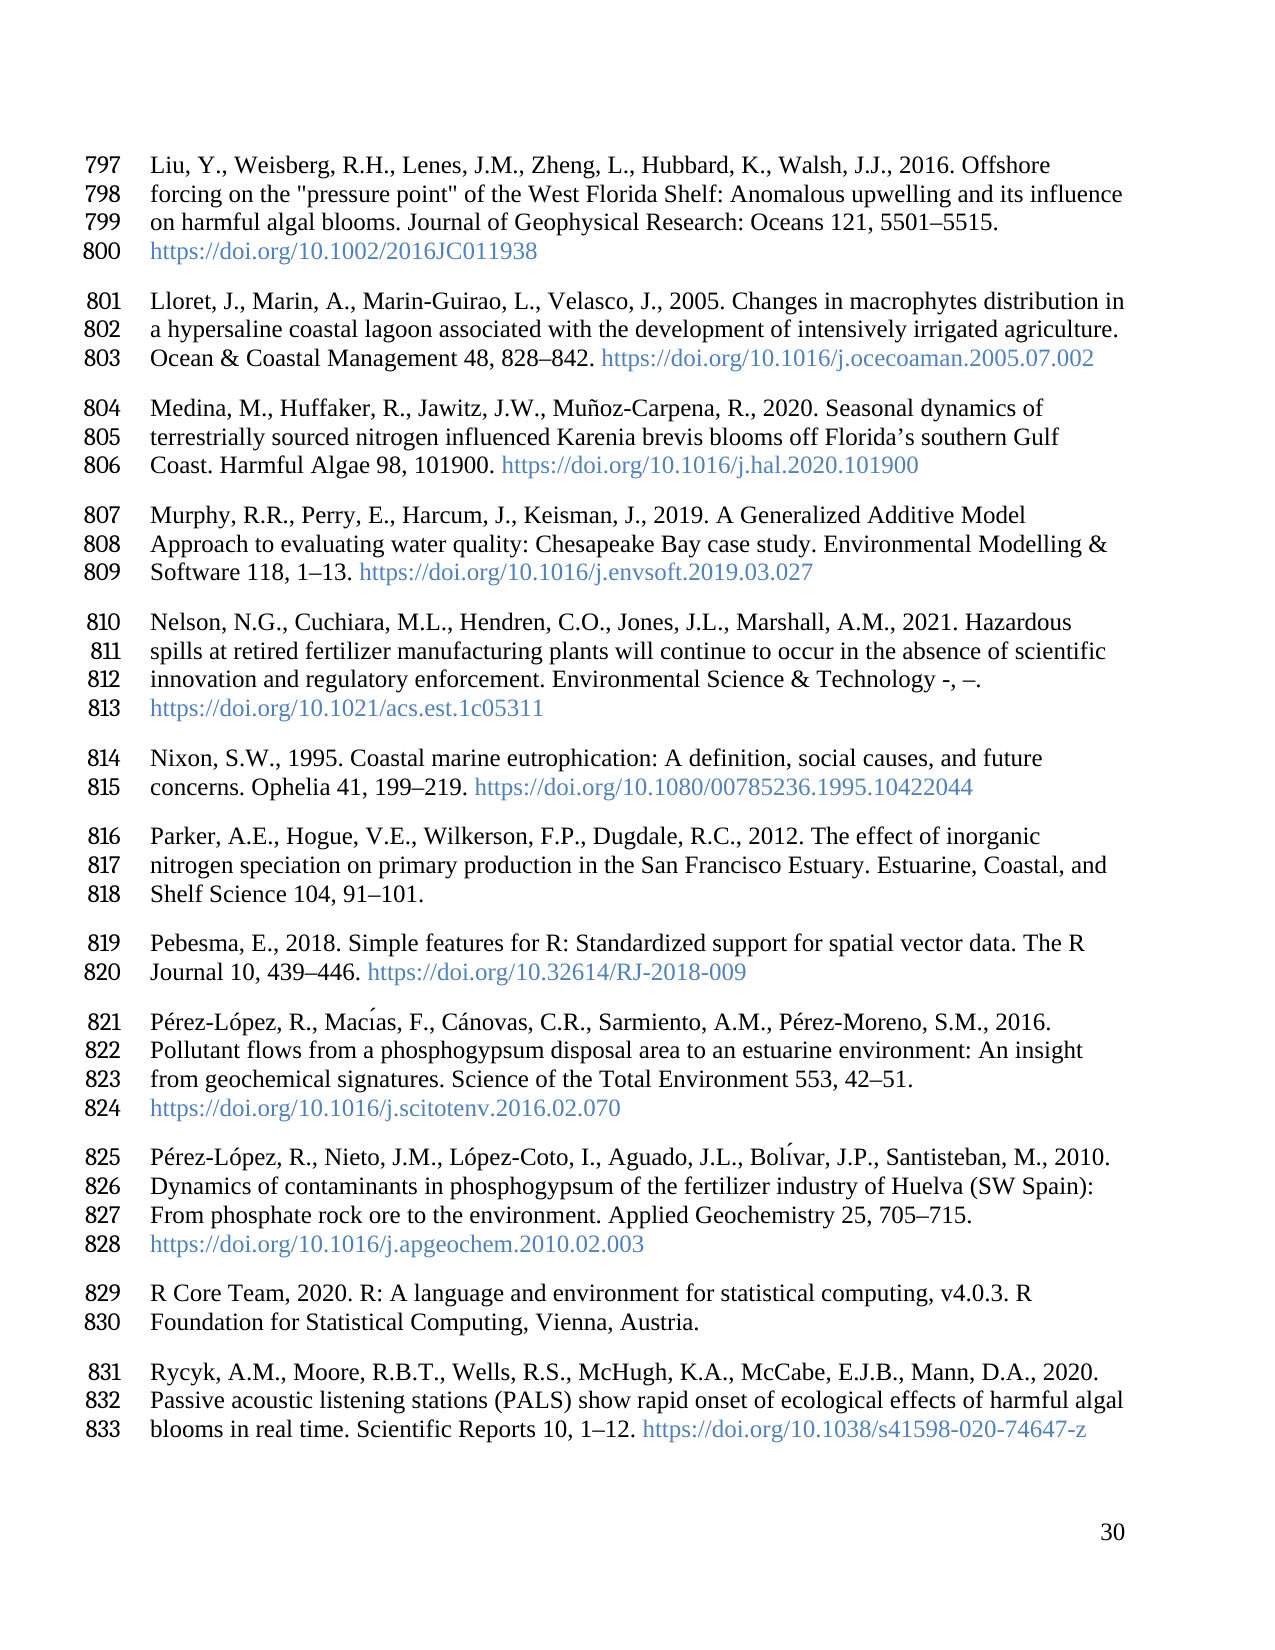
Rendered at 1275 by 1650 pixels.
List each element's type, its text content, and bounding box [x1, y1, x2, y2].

text Pebesma, E., 2018. Simple features for R: Standardized support for spatial vector data. The R Journal 10, 439–446. https://doi.org/10.32614/RJ-2018-009 [150, 928, 1125, 986]
text Pérez-López, R., Nieto, J.M., López-Coto, I., Aguado, J.L., Bolı́var, J.P., Santisteban, M., 2010. Dynamics of contaminants in phosphogypsum of the fertilizer industry of Huelva (SW Spain): From phosphate rock ore to the environment. Applied Geochemistry 25, 705–715. https://doi.org/10.1016/j.apgeochem.2010.02.003 [150, 1142, 1125, 1257]
text Murphy, R.R., Perry, E., Harcum, J., Keisman, J., 2019. A Generalized Additive Model Approach to evaluating water quality: Chesapeake Bay case study. Environmental Modelling & Software 118, 1–13. https://doi.org/10.1016/j.envsoft.2019.03.027 [150, 500, 1125, 586]
text Lloret, J., Marin, A., Marin-Guirao, L., Velasco, J., 2005. Changes in macrophytes distribution in a hypersaline coastal lagoon associated with the development of intensively irrigated agriculture. Ocean & Coastal Management 48, 828–842. https://doi.org/10.1016/j.ocecoaman.2005.07.002 [150, 286, 1125, 372]
text R Core Team, 2020. R: A language and environment for statistical computing, v4.0.3. R Foundation for Statistical Computing, Vienna, Austria. [150, 1278, 1125, 1336]
text Pérez-López, R., Macı́as, F., Cánovas, C.R., Sarmiento, A.M., Pérez-Moreno, S.M., 2016. Pollutant flows from a phosphogypsum disposal area to an estuarine environment: An insight from geochemical signatures. Science of the Total Environment 553, 42–51. https://doi.org/10.1016/j.scitotenv.2016.02.070 [150, 1007, 1125, 1122]
text Nelson, N.G., Cuchiara, M.L., Hendren, C.O., Jones, J.L., Marshall, A.M., 2021. Hazardous spills at retired fertilizer manufacturing plants will continue to occur in the absence of scientific innovation and regulatory enforcement. Environmental Science & Technology -, –. https://doi.org/10.1021/acs.est.1c05311 [150, 607, 1125, 722]
text Medina, M., Huffaker, R., Jawitz, J.W., Muñoz-Carpena, R., 2020. Seasonal dynamics of terrestrially sourced nitrogen influenced Karenia brevis blooms off Florida’s southern Gulf Coast. Harmful Algae 98, 101900. https://doi.org/10.1016/j.hal.2020.101900 [150, 393, 1125, 479]
text Parker, A.E., Hogue, V.E., Wilkerson, F.P., Dugdale, R.C., 2012. The effect of inorganic nitrogen speciation on primary production in the San Francisco Estuary. Estuarine, Coastal, and Shelf Science 104, 91–101. [150, 821, 1125, 907]
text Nixon, S.W., 1995. Coastal marine eutrophication: A definition, social causes, and future concerns. Ophelia 41, 199–219. https://doi.org/10.1080/00785236.1995.10422044 [150, 743, 1125, 800]
text Rycyk, A.M., Moore, R.B.T., Wells, R.S., McHugh, K.A., McCabe, E.J.B., Mann, D.A., 2020. Passive acoustic listening stations (PALS) show rapid onset of ecological effects of harmful algal blooms in real time. Scientific Reports 10, 1–12. https://doi.org/10.1038/s41598-020-74647-z [150, 1357, 1125, 1443]
text Liu, Y., Weisberg, R.H., Lenes, J.M., Zheng, L., Hubbard, K., Walsh, J.J., 2016. Offshore forcing on the "pressure point" of the West Florida Shelf: Anomalous upwelling and its influence on harmful algal blooms. Journal of Geophysical Research: Oceans 121, 5501–5515. https://doi.org/10.1002/2016JC011938 [150, 150, 1125, 265]
